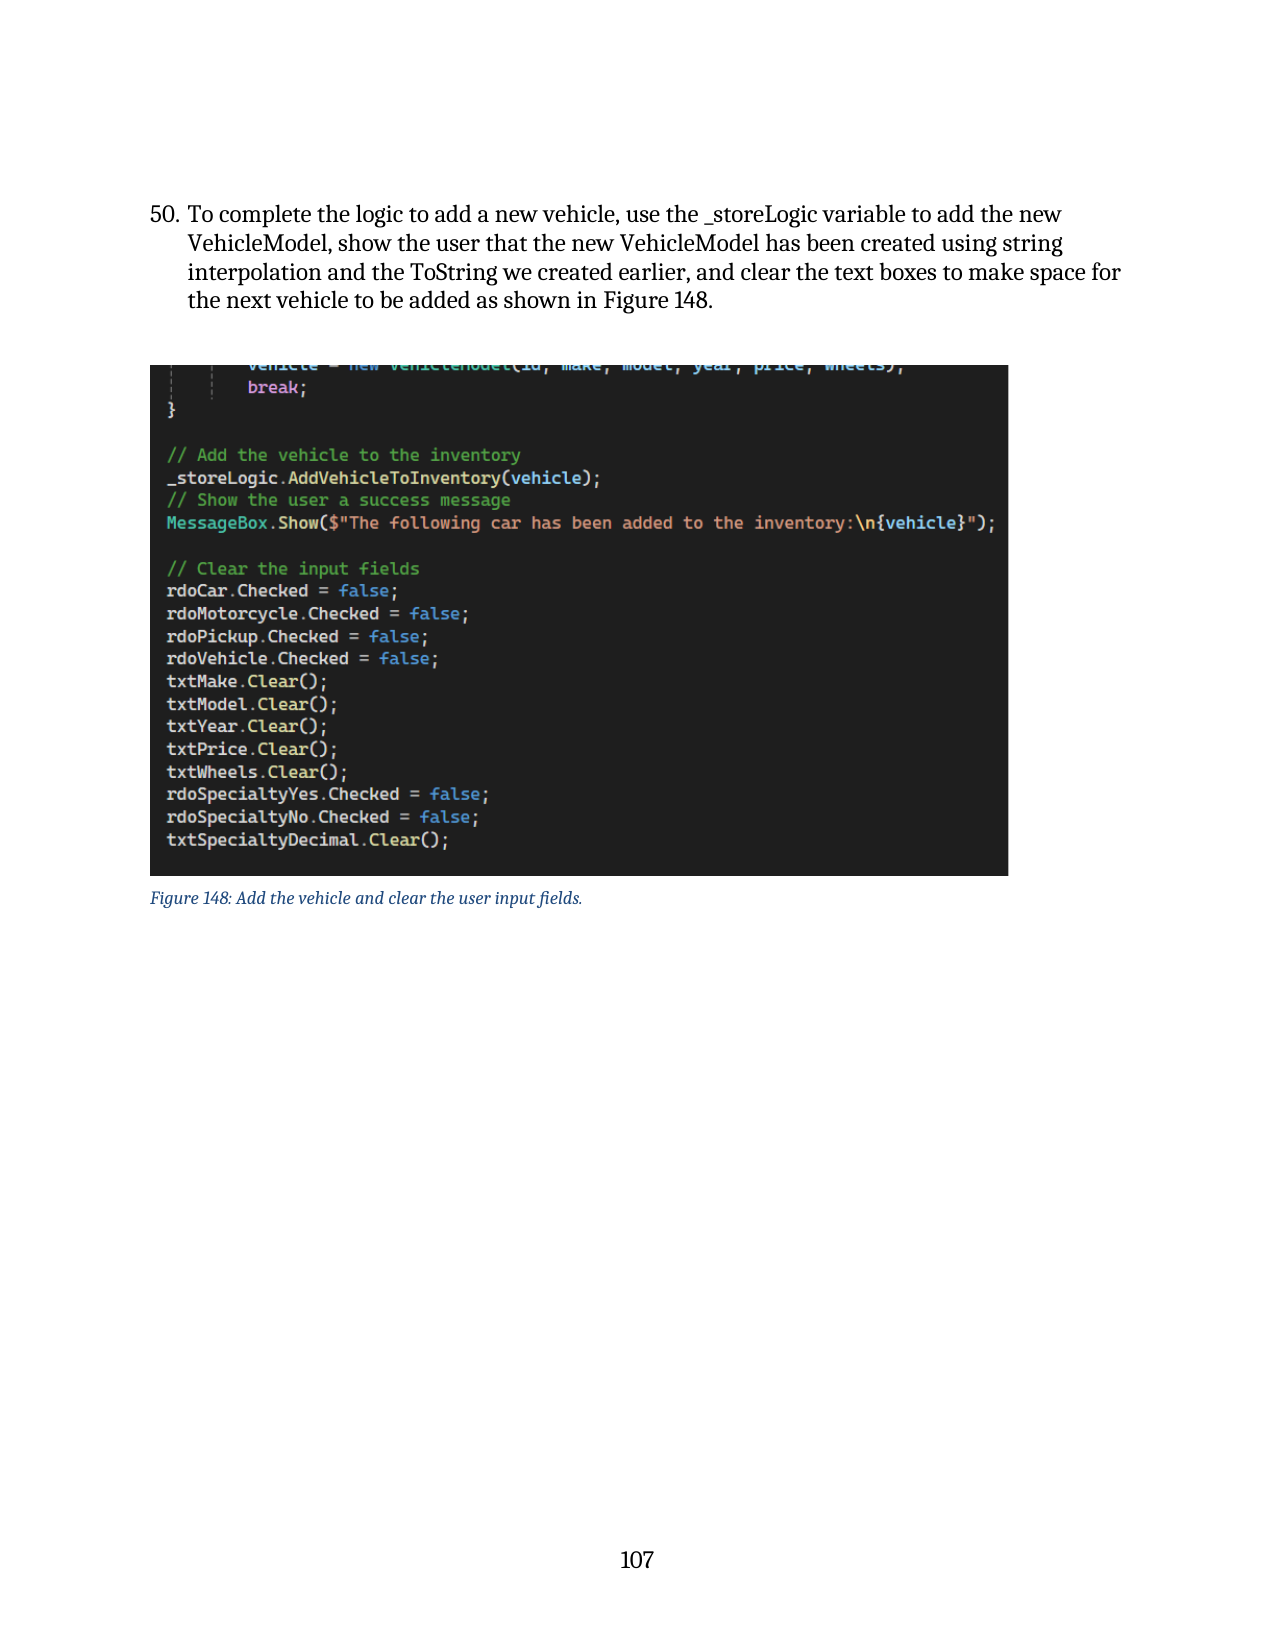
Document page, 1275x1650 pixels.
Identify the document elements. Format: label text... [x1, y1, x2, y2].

picture [150, 365, 1009, 876]
text Figure 148: Add the vehicle and clear the user input fields. [150, 888, 1125, 909]
list To complete the logic to add a new vehicle, use the _storeLogic variable to add the new VehicleModel, show the user that the new VehicleModel has been created using string interpolation and the ToString we created earlier, and clear the text boxes to make space for the next vehicle to be added as shown in Figure 148. [150, 200, 1125, 315]
